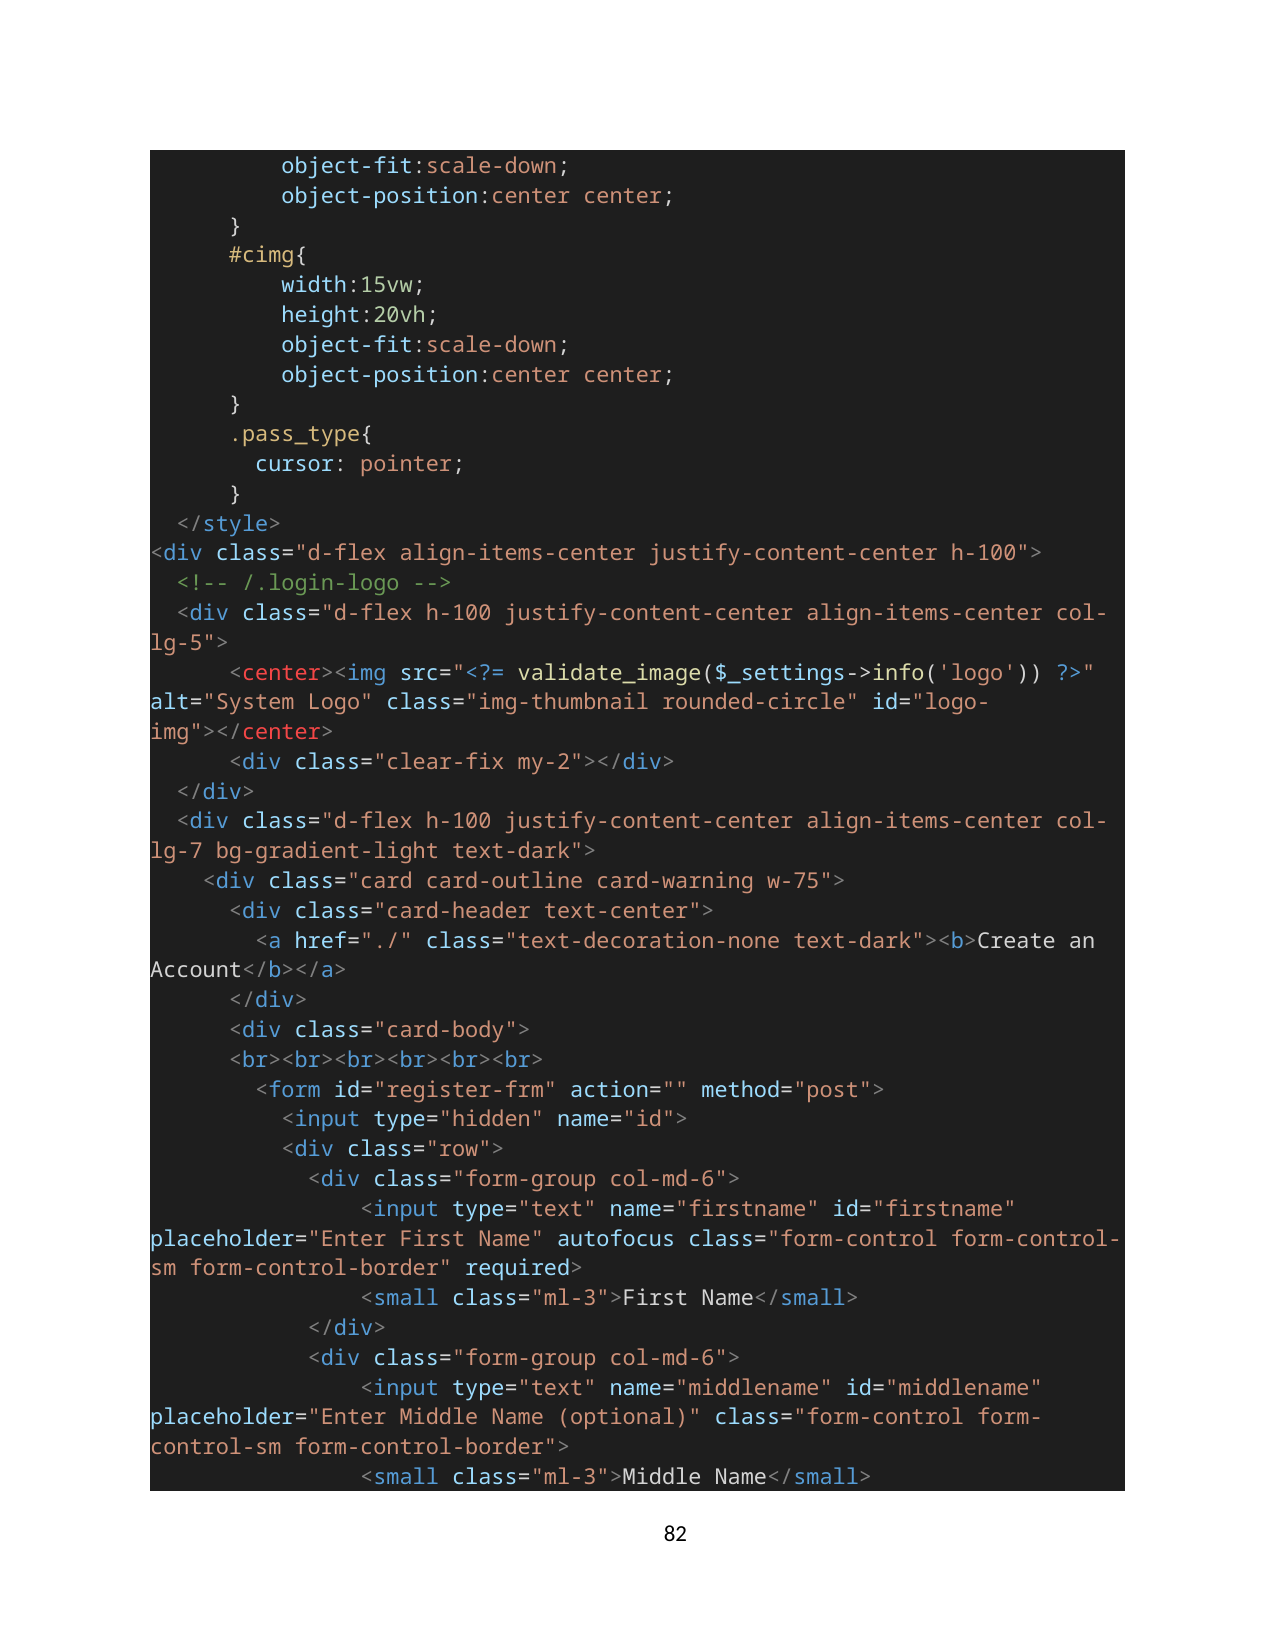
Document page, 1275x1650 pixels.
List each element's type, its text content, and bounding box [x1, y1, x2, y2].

text <small class="ml-3">First Name</small> [150, 1282, 1125, 1312]
text <div class="card card-outline card-warning w-75"> [150, 865, 1125, 895]
text <input type="hidden" name="id"> [150, 1103, 1125, 1133]
text <div class="card-header text-center"> [150, 895, 1125, 924]
text <div class="clear-fix my-2"></div> [150, 746, 1125, 776]
text <div class="form-group col-md-6"> [150, 1163, 1125, 1193]
text width:15vw; [150, 269, 1125, 299]
text </div> [150, 984, 1125, 1014]
text <!-- /.login-logo --> [150, 567, 1125, 597]
text </style> [150, 507, 1125, 537]
text </div> [150, 776, 1125, 805]
text #cimg{ [150, 239, 1125, 269]
text <small class="ml-3">Middle Name</small> [150, 1461, 1125, 1491]
text </div> [150, 1312, 1125, 1342]
text } [150, 209, 1125, 239]
text object-fit:scale-down; [150, 150, 1125, 180]
text <input type="text" name="firstname" id="firstname" placeholder="Enter First Name" autofocus class="form-control form-control-sm form-control-border" required> [150, 1193, 1125, 1282]
text <center><img src="<?= validate_image($_settings->info('logo')) ?>" alt="System Logo" class="img-thumbnail rounded-circle" id="logo-img"></center> [150, 656, 1125, 746]
text <form id="register-frm" action="" method="post"> [150, 1073, 1125, 1103]
text <div class="row"> [150, 1133, 1125, 1163]
text <br><br><br><br><br><br> [150, 1044, 1125, 1073]
text .pass_type{ [150, 418, 1125, 448]
text <div class="d-flex align-items-center justify-content-center h-100"> [150, 537, 1125, 567]
text <div class="d-flex h-100 justify-content-center align-items-center col-lg-5"> [150, 597, 1125, 656]
text <a href="./" class="text-decoration-none text-dark"><b>Create an Account</b></a> [150, 924, 1125, 984]
text } [150, 388, 1125, 418]
text <div class="form-group col-md-6"> [150, 1342, 1125, 1371]
text } [150, 478, 1125, 507]
text height:20vh; [150, 299, 1125, 329]
text object-fit:scale-down; [150, 329, 1125, 358]
text object-position:center center; [150, 358, 1125, 388]
text cursor: pointer; [150, 448, 1125, 478]
text <div class="card-body"> [150, 1014, 1125, 1044]
text object-position:center center; [150, 180, 1125, 209]
text <input type="text" name="middlename" id="middlename" placeholder="Enter Middle Name (optional)" class="form-control form-control-sm form-control-border"> [150, 1371, 1125, 1461]
text <div class="d-flex h-100 justify-content-center align-items-center col-lg-7 bg-gradient-light text-dark"> [150, 805, 1125, 865]
